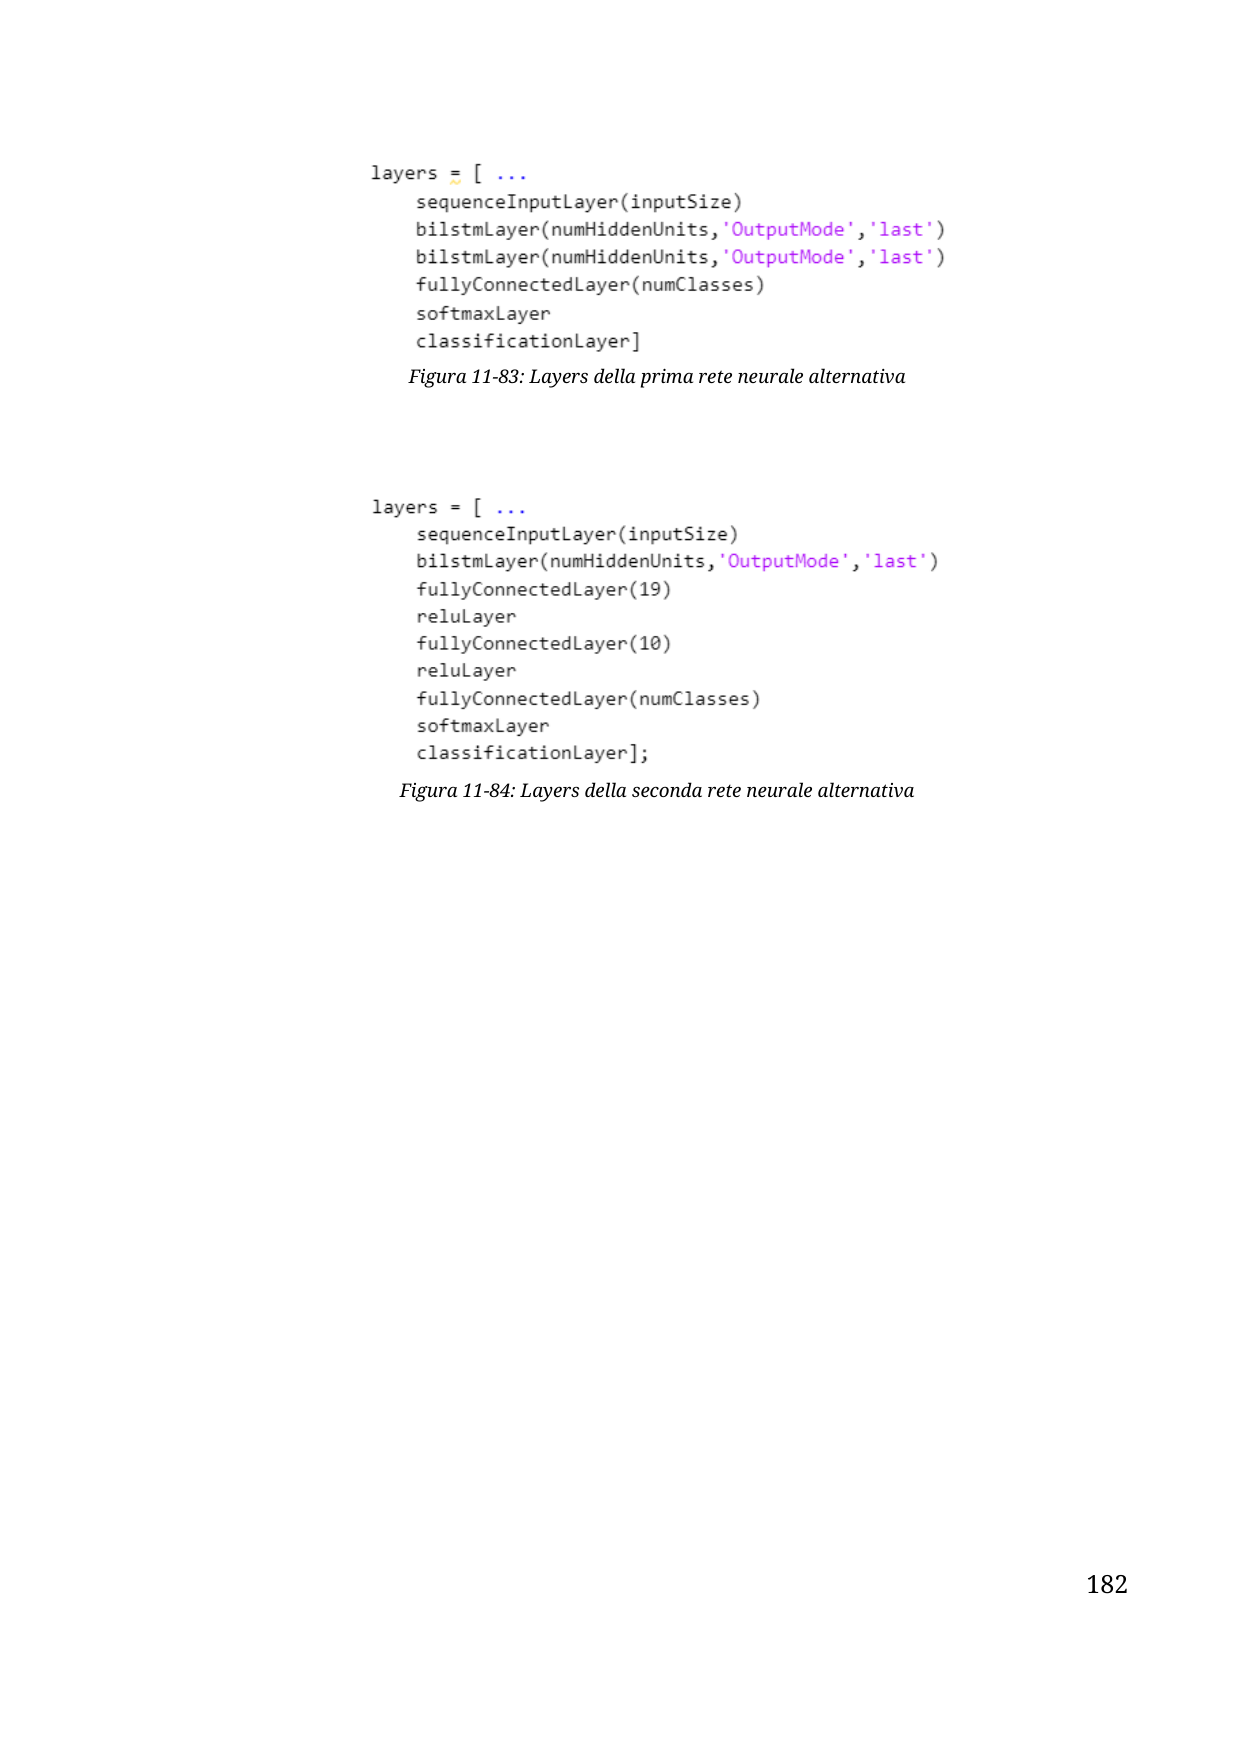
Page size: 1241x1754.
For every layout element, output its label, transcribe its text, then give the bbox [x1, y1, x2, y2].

picture [361, 481, 953, 774]
picture [361, 150, 953, 360]
